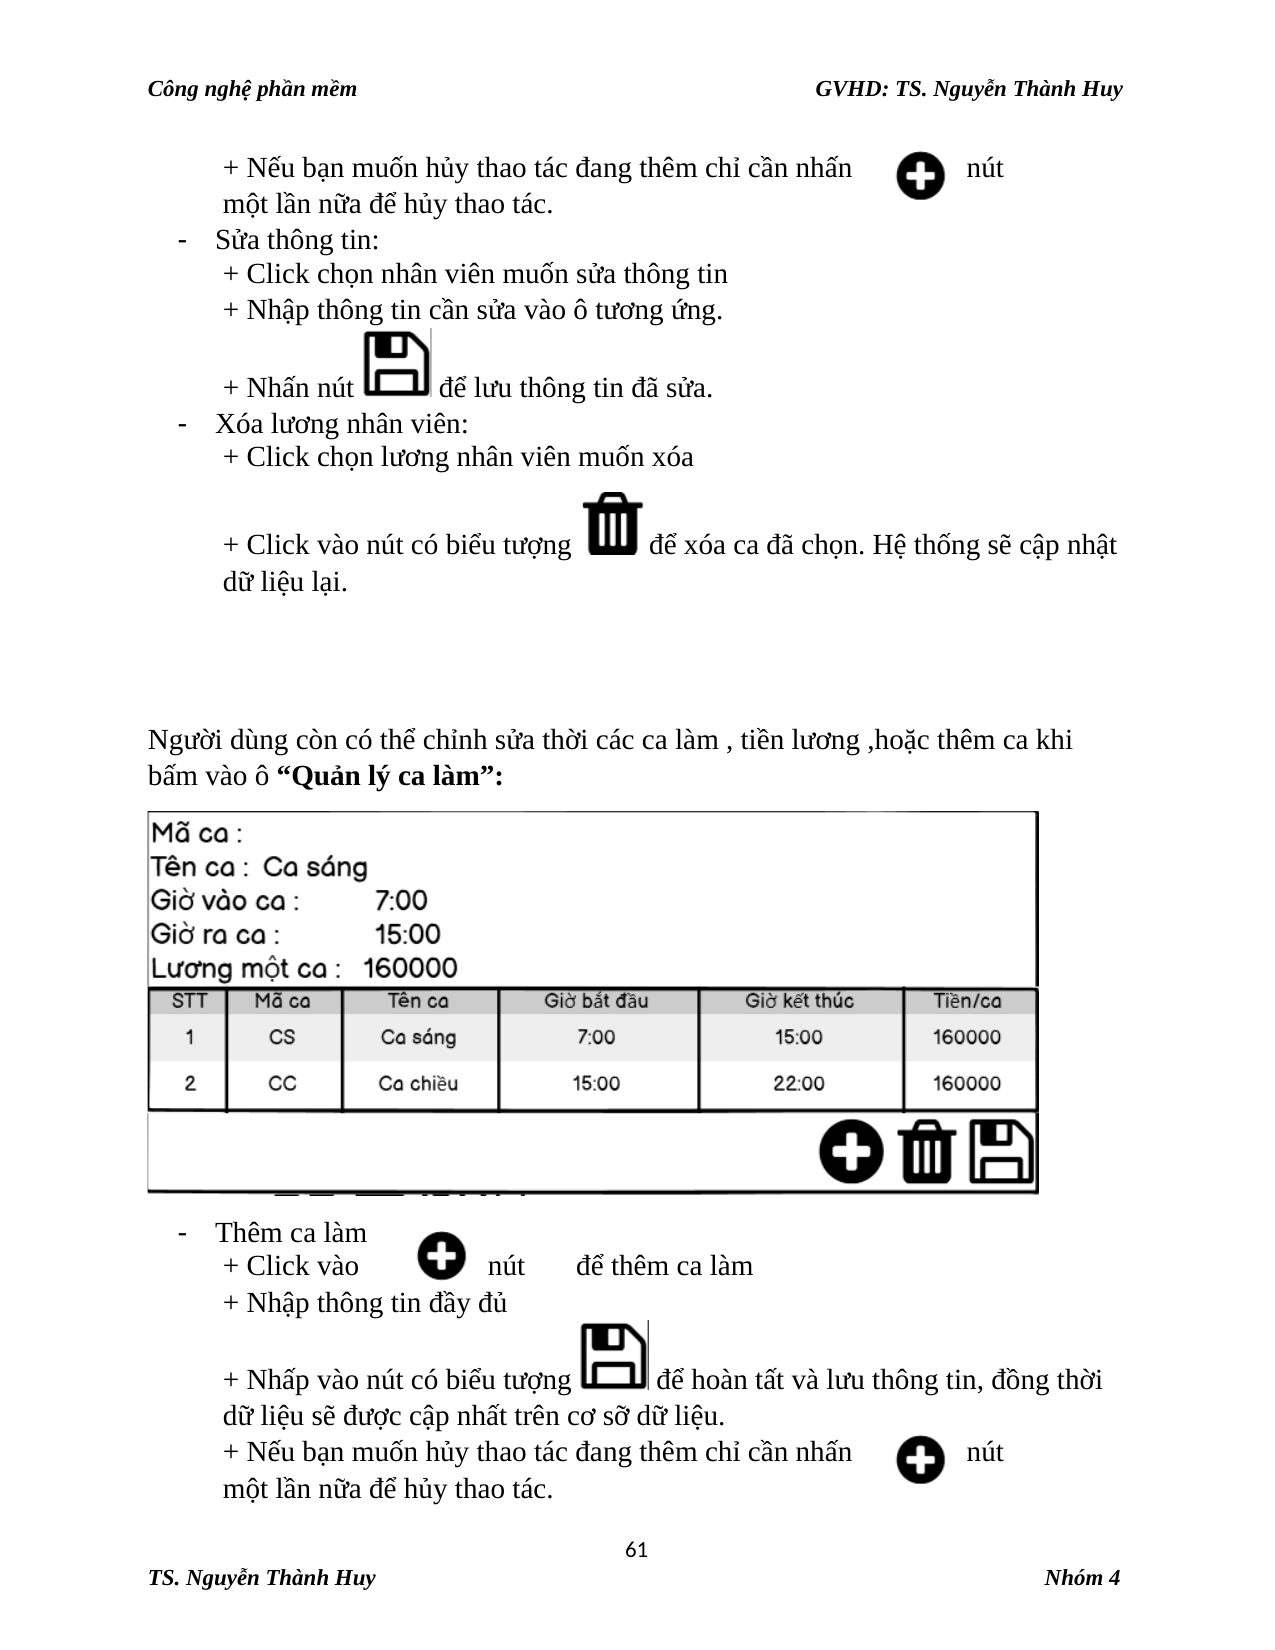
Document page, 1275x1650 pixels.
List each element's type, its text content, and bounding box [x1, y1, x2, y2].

picture [578, 492, 649, 555]
list Sửa thông tin: [177, 222, 1125, 256]
list + Nhấn nút để lưu thông tin đã sửa. [223, 328, 1125, 403]
list + Nhập thông tin cần sửa vào ô tương ứng. [223, 292, 1125, 326]
picture [147, 811, 1039, 1196]
list Thêm ca làm [177, 1215, 1125, 1248]
picture [578, 1320, 649, 1390]
list + Nhập thông tin đầy đủ [223, 1285, 1125, 1318]
text + Click vào nút có biểu tượng để xóa ca đã chọn. Hệ thống sẽ cập nhật dữ liệu lại. [223, 492, 1125, 597]
list + Click vào nút để thêm ca làm [223, 1248, 1125, 1282]
text + Click chọn lương nhân viên muốn xóa [223, 439, 1125, 473]
picture [891, 151, 947, 198]
list + Nhấp vào nút có biểu tượng để hoàn tất và lưu thông tin, đồng thời dữ liệu sẽ được cập nhất trên cơ sỡ dữ liệu. [223, 1321, 1125, 1432]
text Người dùng còn có thể chỉnh sửa thời các ca làm , tiền lương ,hoặc thêm ca khi bấm vào ô “Quản lý ca làm”: [148, 722, 1125, 792]
list + Click chọn nhân viên muốn sửa thông tin [223, 256, 1125, 289]
picture [891, 1435, 947, 1483]
picture [412, 1231, 468, 1279]
list + Nếu bạn muốn hủy thao tác đang thêm chỉ cần nhấn nút một lần nữa để hủy thao tác. [223, 150, 1125, 220]
list Xóa lương nhân viên: [177, 406, 1125, 439]
picture [361, 328, 432, 397]
list + Nếu bạn muốn hủy thao tác đang thêm chỉ cần nhấn nút một lần nữa để hủy thao tác. [223, 1434, 1125, 1504]
